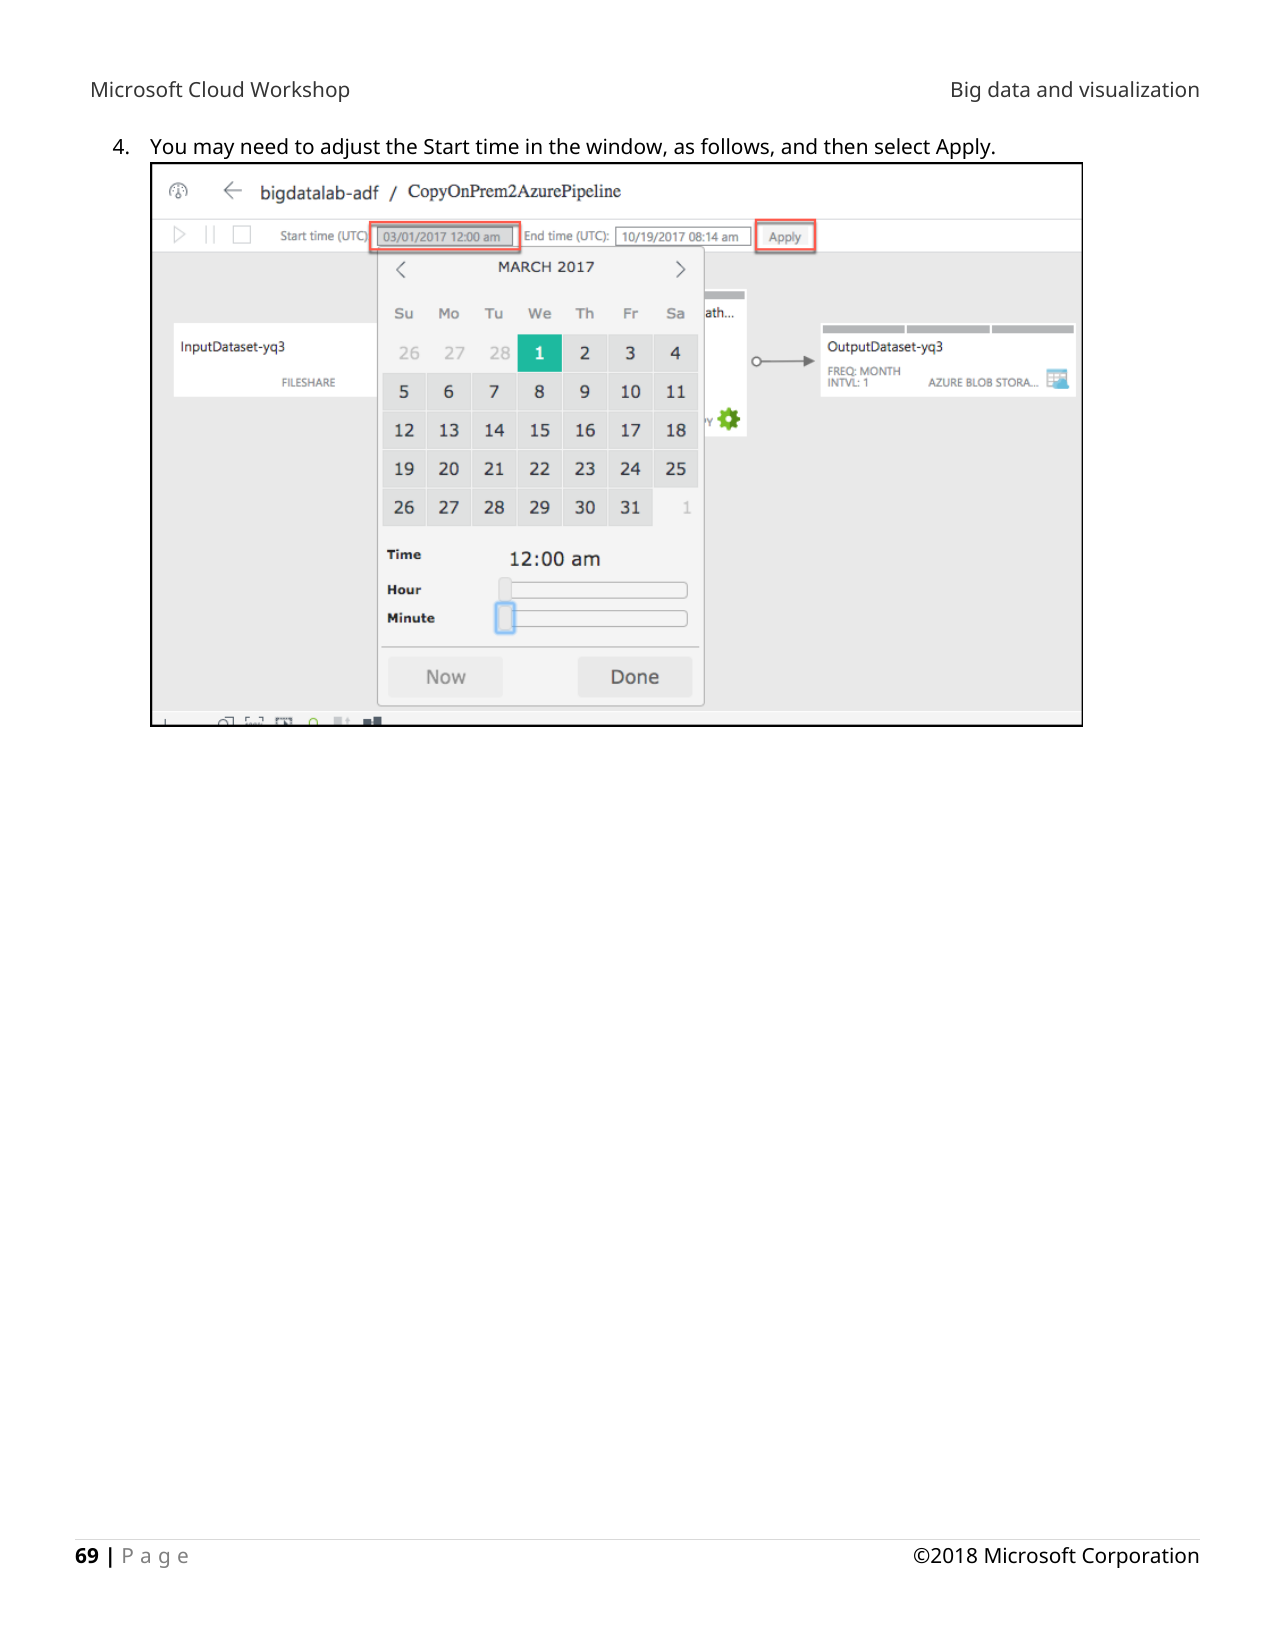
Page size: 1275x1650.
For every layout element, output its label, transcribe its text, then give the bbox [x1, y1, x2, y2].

picture [150, 162, 1083, 727]
